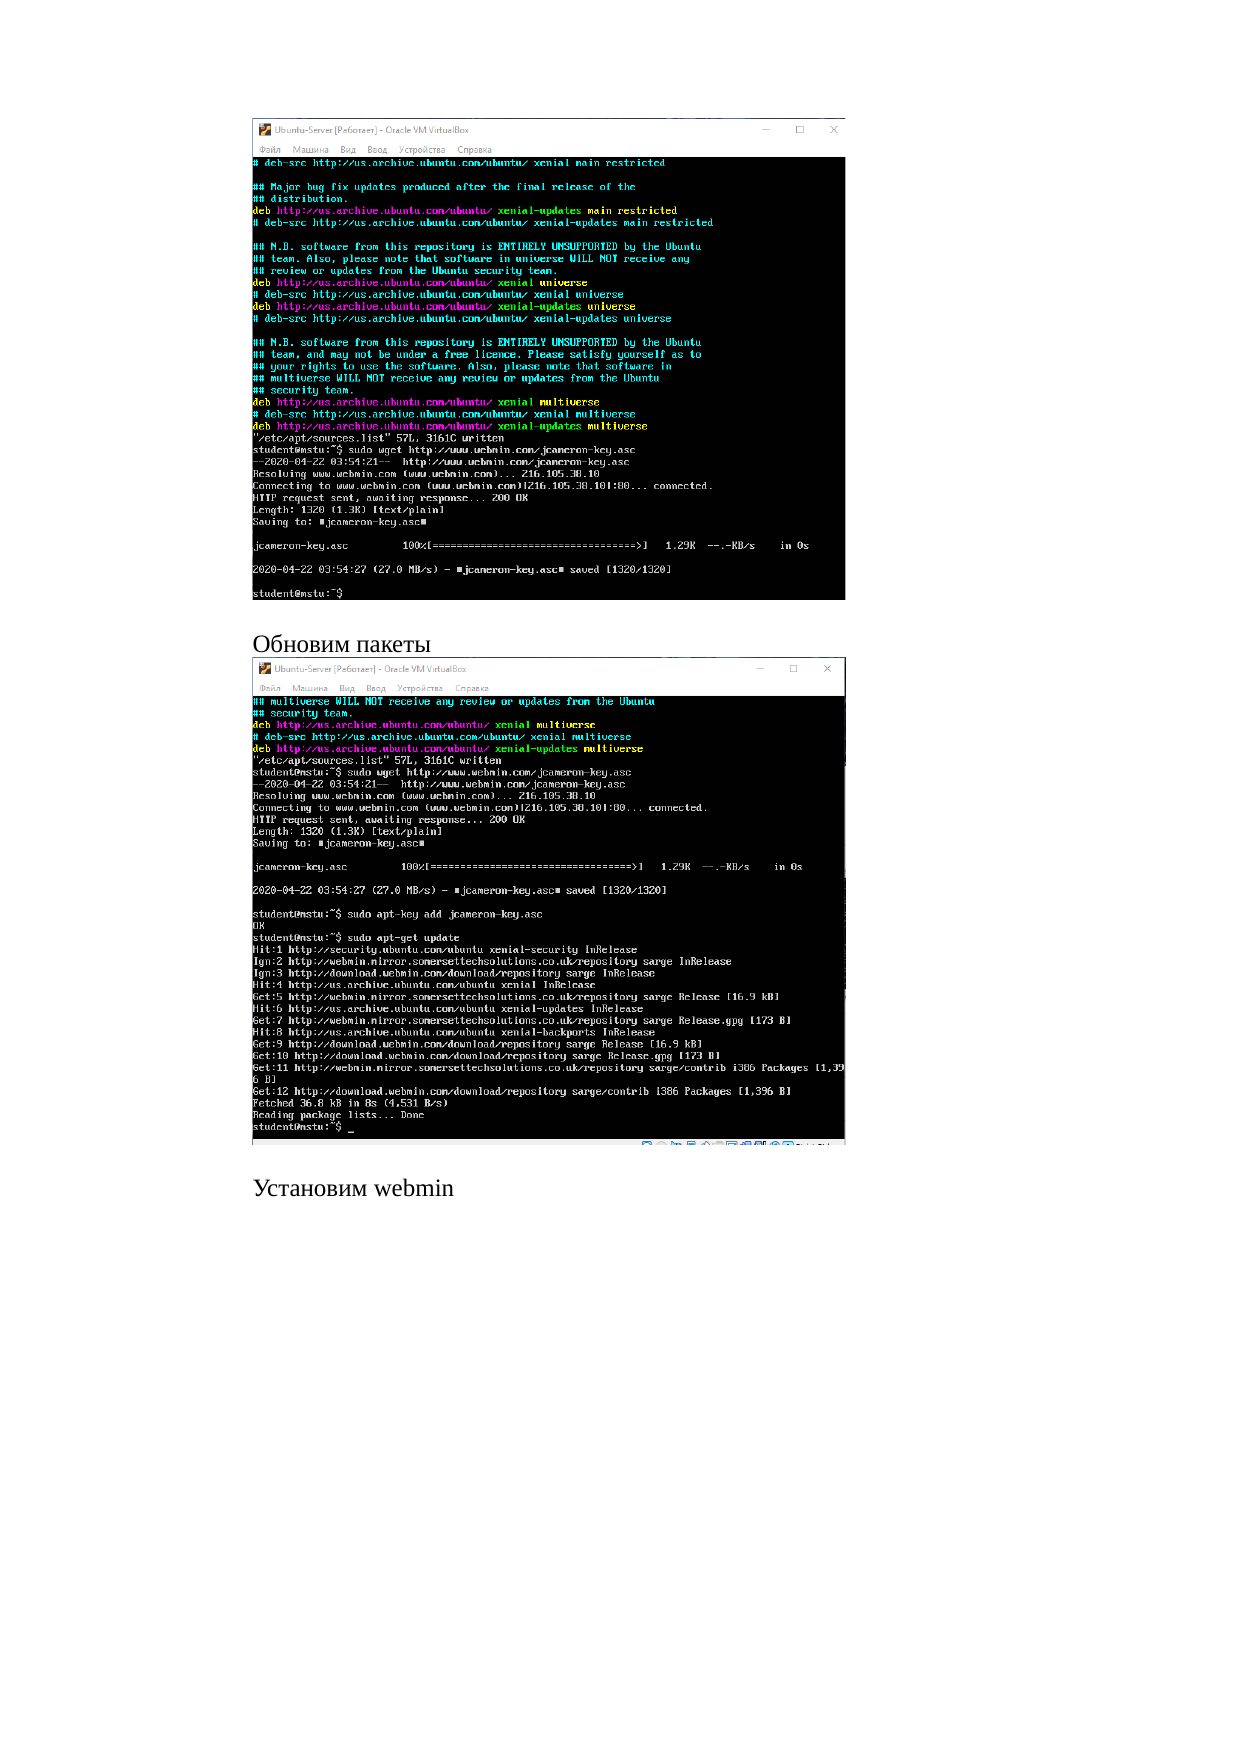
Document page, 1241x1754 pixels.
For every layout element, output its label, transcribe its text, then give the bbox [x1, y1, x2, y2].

list Установим webmin [252, 1173, 1152, 1202]
picture [252, 118, 846, 600]
list Обновим пакеты [252, 629, 1152, 657]
picture [252, 657, 846, 1145]
